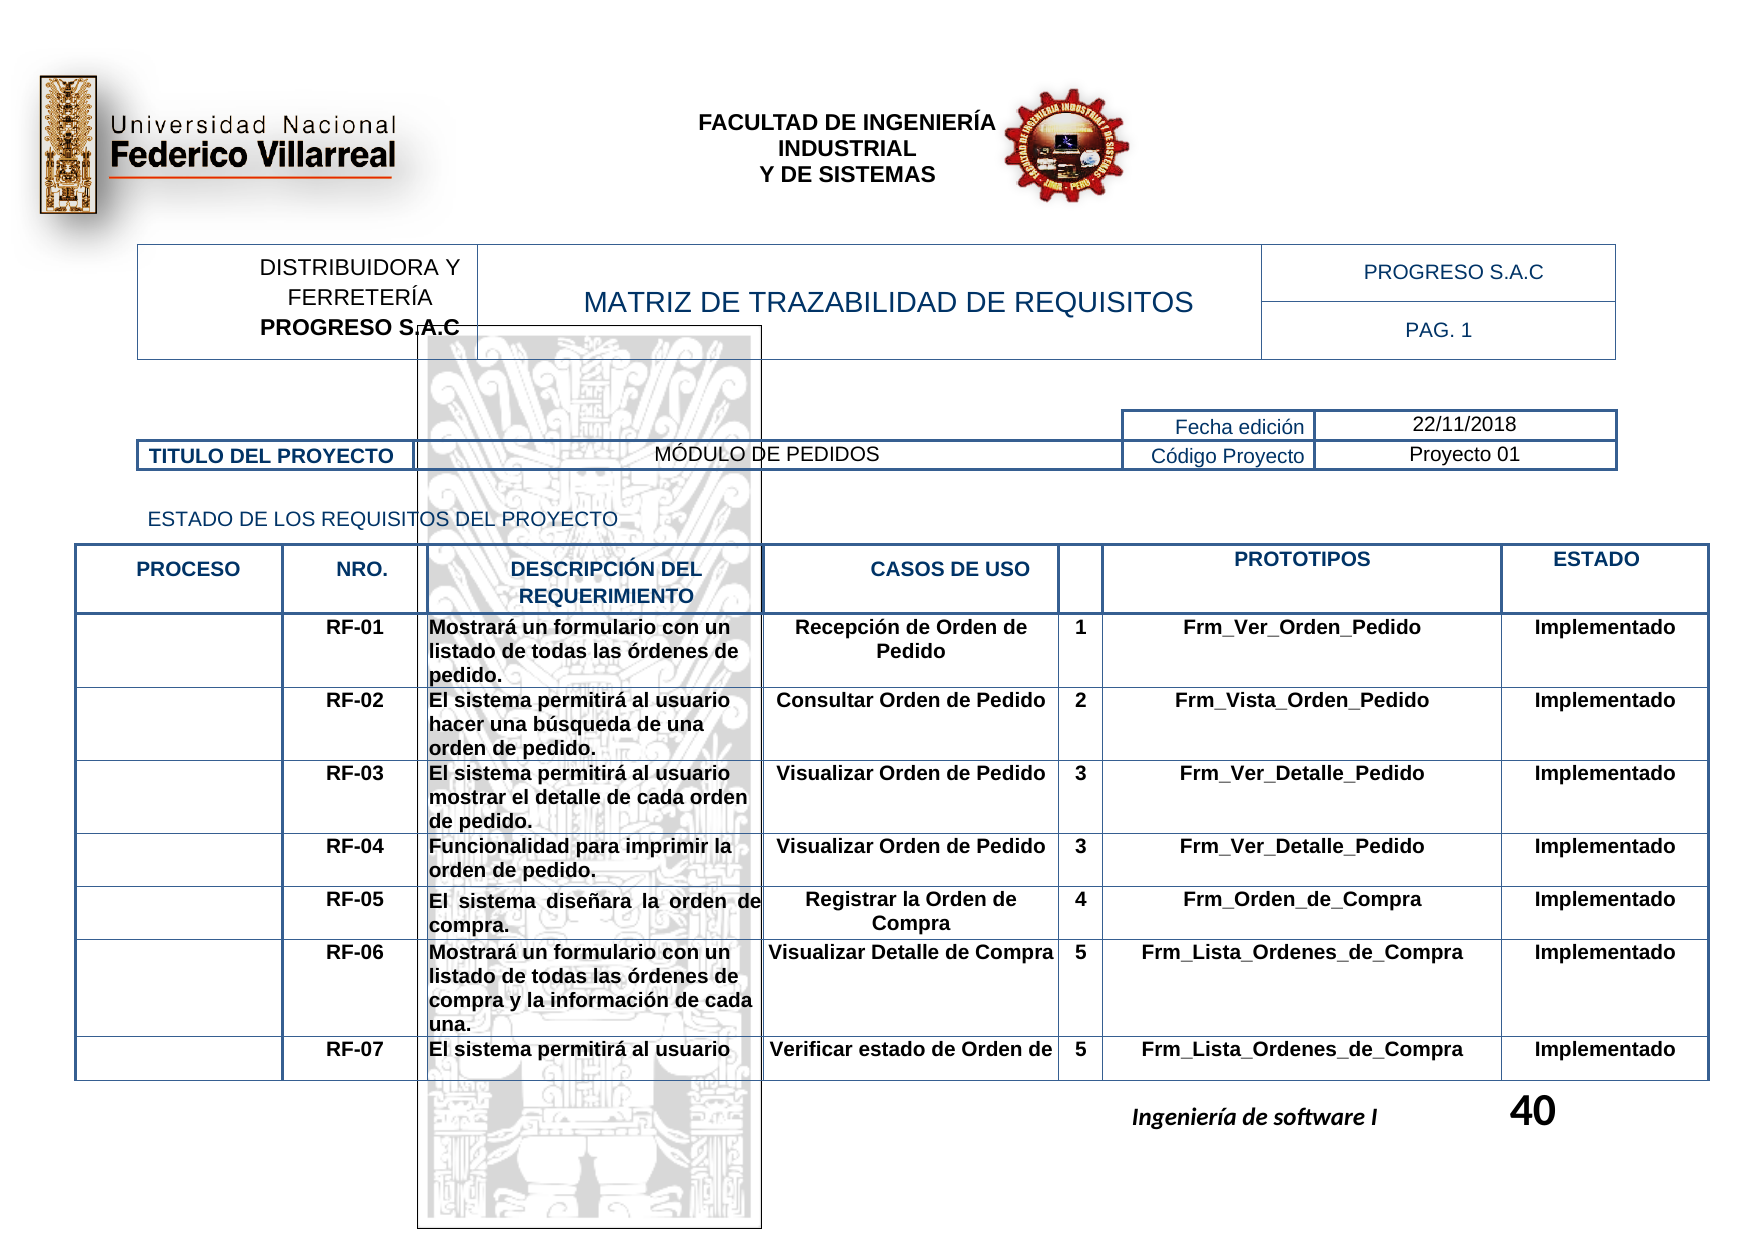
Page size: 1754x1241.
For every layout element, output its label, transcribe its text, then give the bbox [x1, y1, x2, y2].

table_header PROGRESO S.A.C [1262, 245, 1615, 301]
table_cell 4 [1059, 887, 1102, 939]
table_cell [77, 688, 281, 760]
table_cell Frm_Lista_Ordenes_de_Compra [1103, 1037, 1501, 1080]
table_cell 5 [1059, 940, 1102, 1036]
table_cell [77, 834, 281, 886]
table_cell Implementado [1502, 761, 1707, 833]
table_cell Consultar Orden de Pedido [764, 688, 1058, 760]
picture [1003, 85, 1132, 206]
table_header DESCRIPCIÓN DEL REQUERIMIENTO [429, 546, 762, 612]
table_cell RF-03 [284, 761, 427, 833]
table_cell 3 [1059, 834, 1102, 886]
table_cell [77, 761, 281, 833]
table_cell RF-06 [284, 940, 427, 1036]
table_cell Visualizar Detalle de Compra [764, 940, 1058, 1036]
table_cell Recepción de Orden de Pedido [764, 615, 1058, 687]
table_cell Implementado [1502, 834, 1707, 886]
table_cell El sistema permitirá al usuario hacer una búsqueda de una orden de pedido. [428, 688, 763, 760]
table_cell Implementado [1502, 1037, 1707, 1080]
table_cell Código Proyecto [1124, 442, 1313, 468]
picture [39, 75, 395, 214]
table_cell Frm_Ver_Detalle_Pedido [1103, 761, 1501, 833]
table_cell 2 [1059, 688, 1102, 760]
table_cell [77, 940, 281, 1036]
table_cell Frm_Ver_Orden_Pedido [1103, 615, 1501, 687]
table_cell Implementado [1502, 615, 1707, 687]
table_cell RF-07 [284, 1037, 427, 1080]
table_cell 3 [1059, 761, 1102, 833]
table_cell Implementado [1502, 688, 1707, 760]
table_cell Frm_Orden_de_Compra [1103, 887, 1501, 939]
table_header CASOS DE USO [765, 546, 1057, 612]
table_cell Visualizar Orden de Pedido [764, 834, 1058, 886]
table_cell 1 [1059, 615, 1102, 687]
table_cell RF-01 [284, 615, 427, 687]
table_header ESTADO [1503, 546, 1707, 612]
table_header NRO. [284, 546, 426, 612]
table_cell RF-05 [284, 887, 427, 939]
table_cell MÓDULO DE PEDIDOS [415, 442, 1121, 468]
table_cell El sistema diseñara la orden de compra. [428, 887, 763, 939]
table_header DISTRIBUIDORA Y FERRETERÍA PROGRESO S.A.C [138, 245, 477, 359]
table_cell TITULO DEL PROYECTO [139, 442, 412, 468]
table_cell Visualizar Orden de Pedido [764, 761, 1058, 833]
table_cell Frm_Lista_Ordenes_de_Compra [1103, 940, 1501, 1036]
table_cell Implementado [1502, 940, 1707, 1036]
table_cell Frm_Ver_Detalle_Pedido [1103, 834, 1501, 886]
table_cell RF-02 [284, 688, 427, 760]
table_cell Verificar estado de Orden de Compra [764, 1037, 1058, 1080]
table_cell PAG. 1 [1262, 302, 1615, 359]
table_header [137, 409, 1121, 438]
table_cell El sistema permitirá al usuario hacer una búsqueda de una orden de compra y visualizar su estado. [428, 1037, 763, 1080]
table_header MATRIZ DE TRAZABILIDAD DE REQUISITOS [478, 245, 1261, 359]
table_cell Frm_Vista_Orden_Pedido [1103, 688, 1501, 760]
table_cell Proyecto 01 [1316, 442, 1615, 468]
text ESTADO DE LOS REQUISITOS DEL PROYECTO [147, 507, 1648, 531]
table_cell [77, 615, 281, 687]
table_header PROTOTIPOS [1104, 546, 1500, 612]
table_cell Mostrará un formulario con un listado de todas las órdenes de compra y la información de cada una. [428, 940, 763, 1036]
table_cell Mostrará un formulario con un listado de todas las órdenes de pedido. [428, 615, 763, 687]
table_cell El sistema permitirá al usuario mostrar el detalle de cada orden de pedido. [428, 761, 763, 833]
table_cell Implementado [1502, 887, 1707, 939]
table_cell [77, 1037, 281, 1080]
table_cell [77, 887, 281, 939]
table_cell Registrar la Orden de Compra [764, 887, 1058, 939]
table_header [1060, 546, 1101, 612]
table_header 22/11/2018 [1316, 412, 1615, 438]
table_cell Funcionalidad para imprimir la orden de pedido. [428, 834, 763, 886]
table_header Fecha edición [1124, 412, 1313, 438]
table_header PROCESO [77, 546, 281, 612]
table_cell RF-04 [284, 834, 427, 886]
table_cell 5 [1059, 1037, 1102, 1080]
